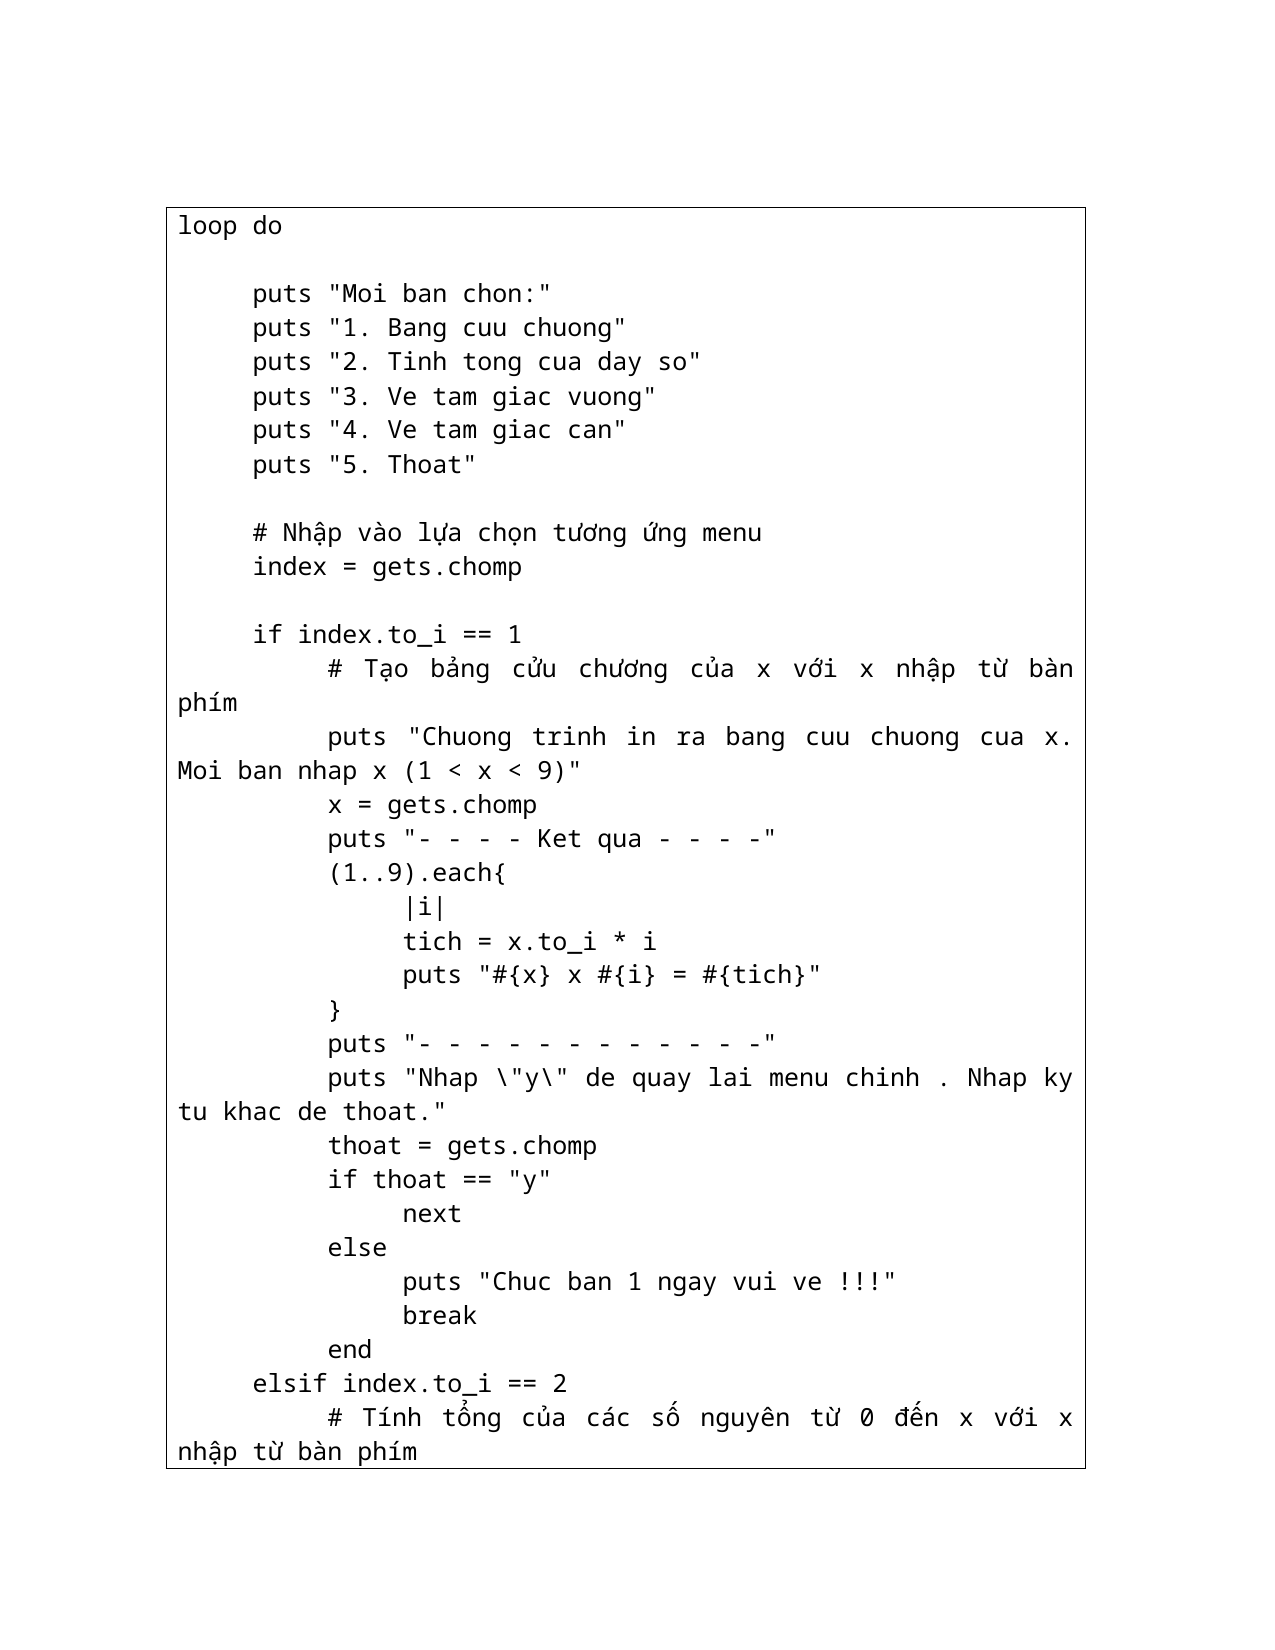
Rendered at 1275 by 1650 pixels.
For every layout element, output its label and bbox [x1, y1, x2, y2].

table_header [167, 208, 1085, 1468]
